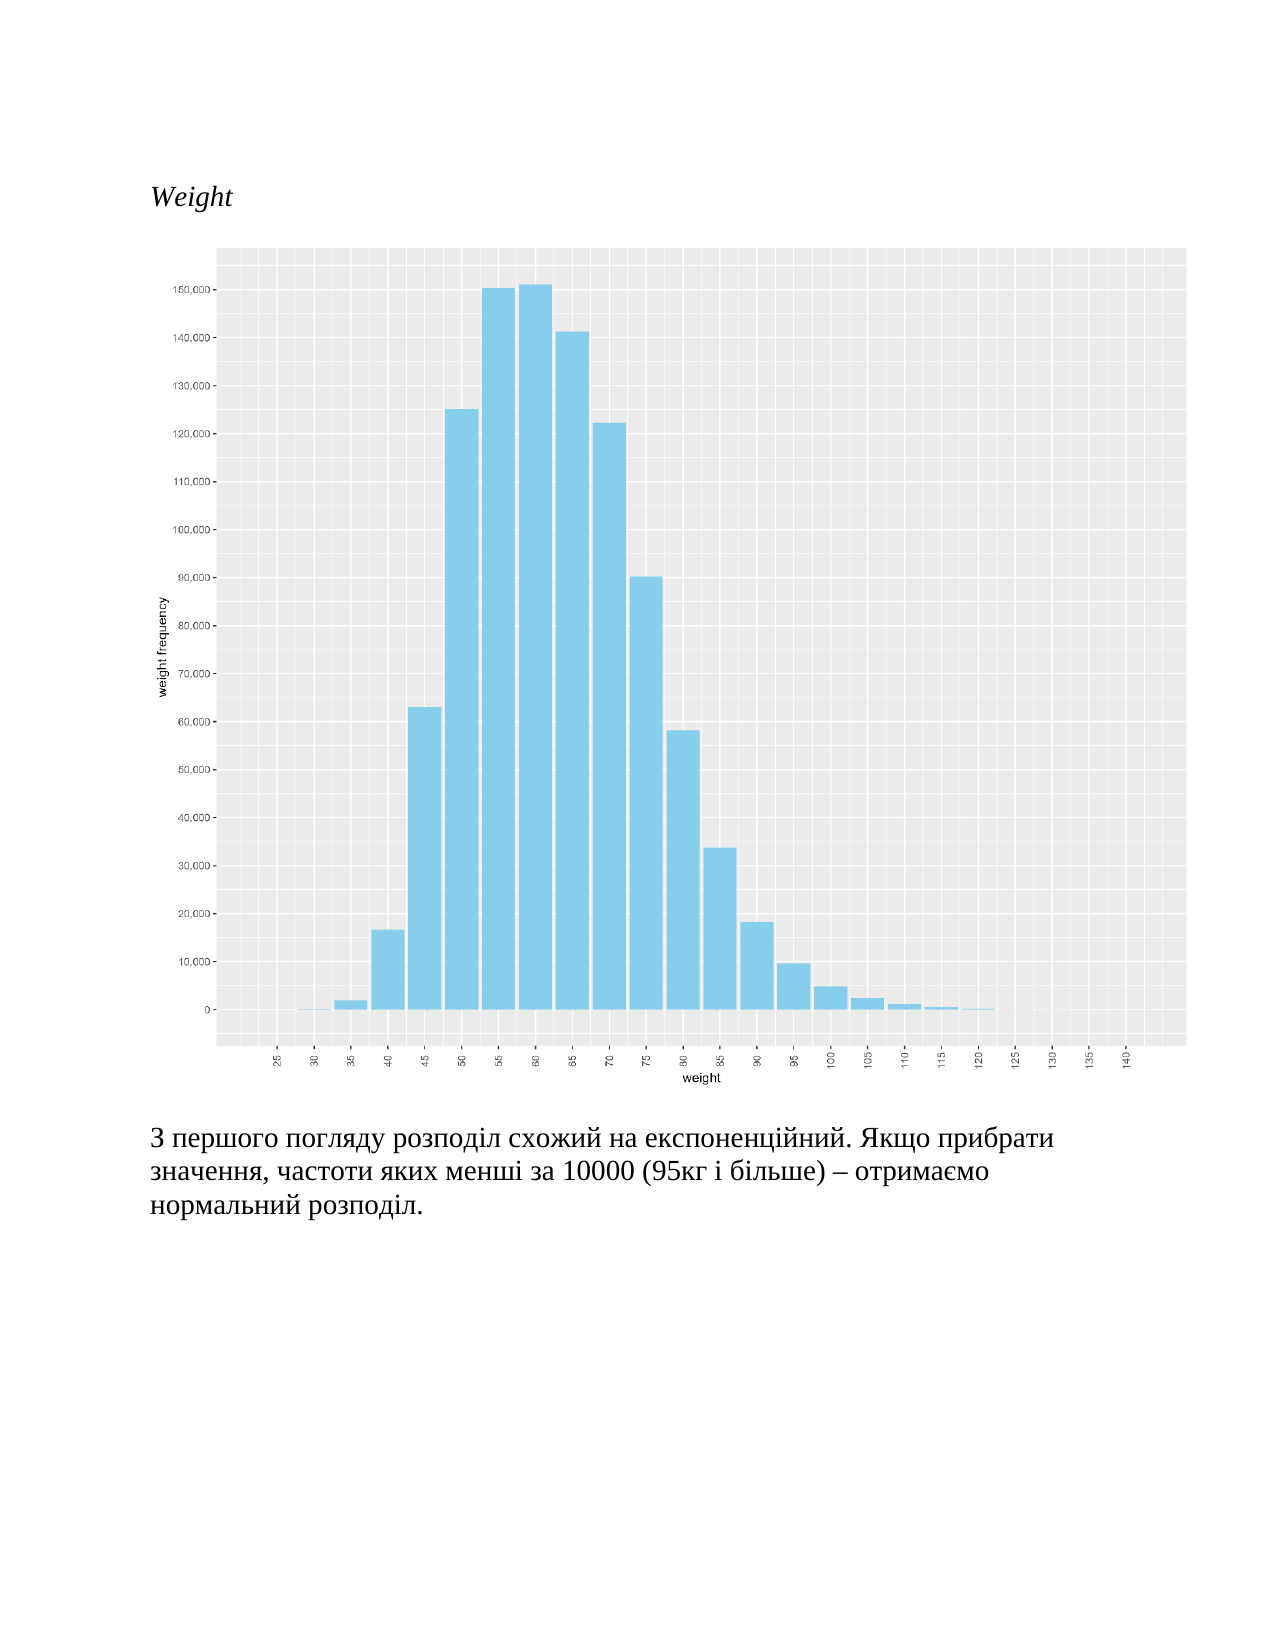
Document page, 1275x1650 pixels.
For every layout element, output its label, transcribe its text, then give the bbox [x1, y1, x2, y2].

text Weight [150, 179, 1125, 213]
picture [150, 241, 1193, 1091]
text З першого погляду розподіл схожий на експоненційний. Якщо прибрати значення, частоти яких менші за 10000 (95кг і більше) – отримаємо нормальний розподіл. [150, 1120, 1125, 1221]
